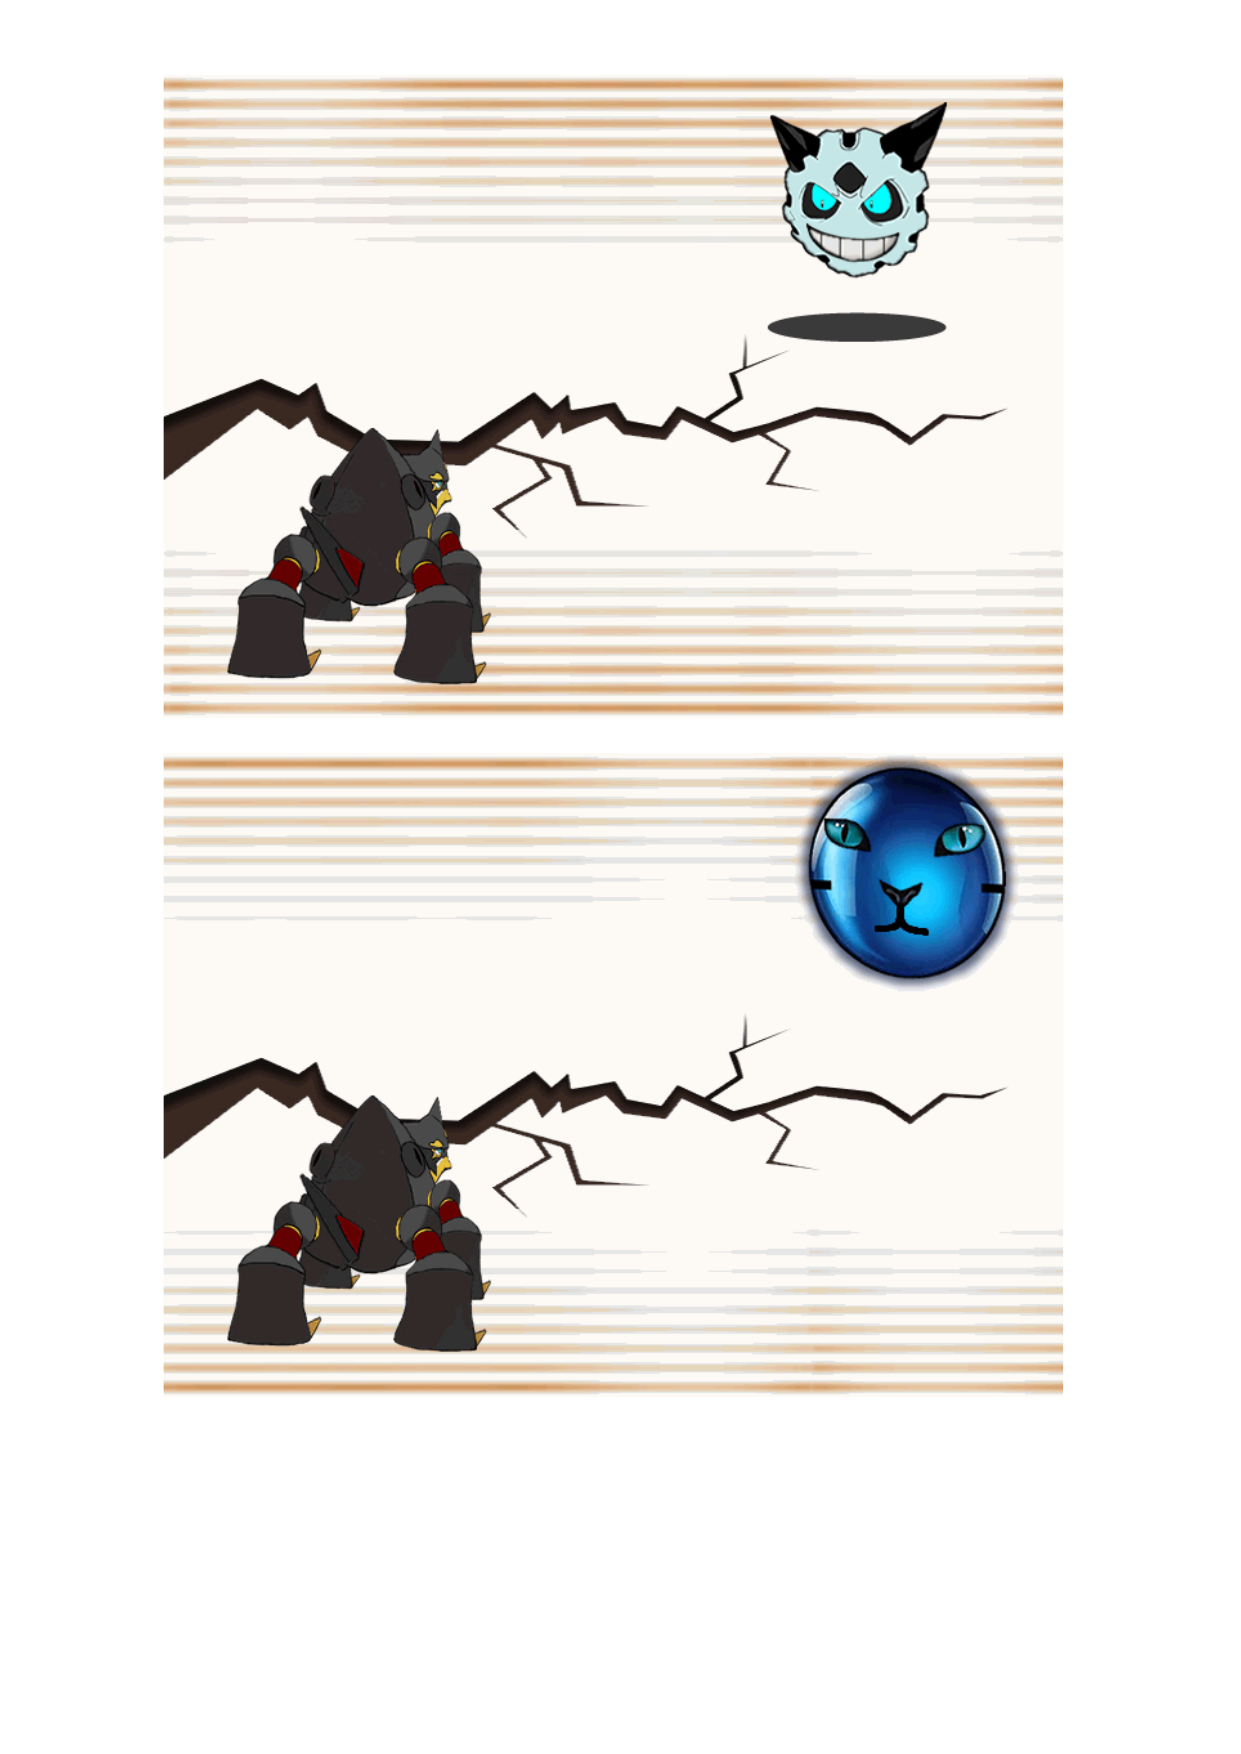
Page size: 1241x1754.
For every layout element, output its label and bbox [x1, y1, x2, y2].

picture [163, 753, 1064, 1397]
picture [163, 75, 1064, 718]
